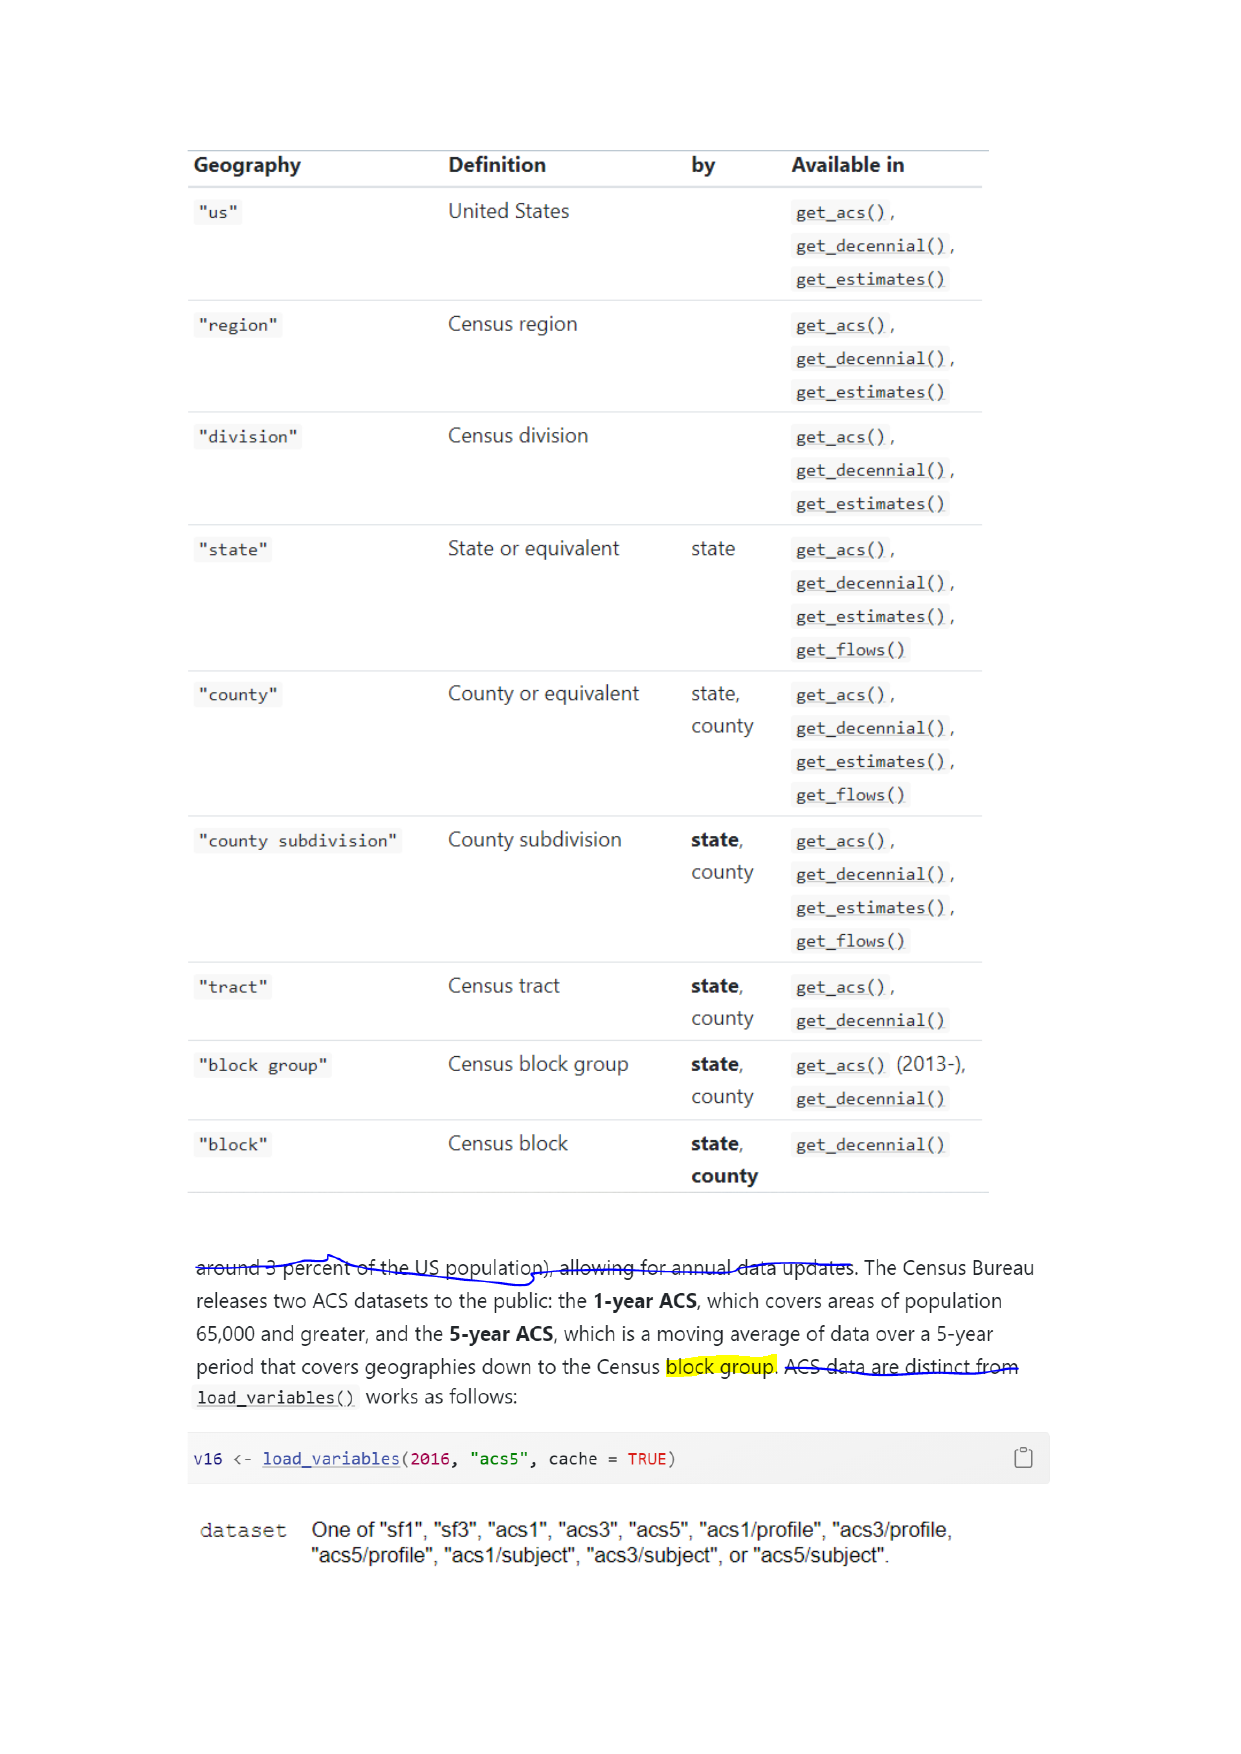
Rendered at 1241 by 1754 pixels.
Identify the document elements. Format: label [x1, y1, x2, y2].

picture [187, 1254, 1053, 1488]
picture [187, 150, 989, 1193]
picture [187, 1518, 977, 1570]
